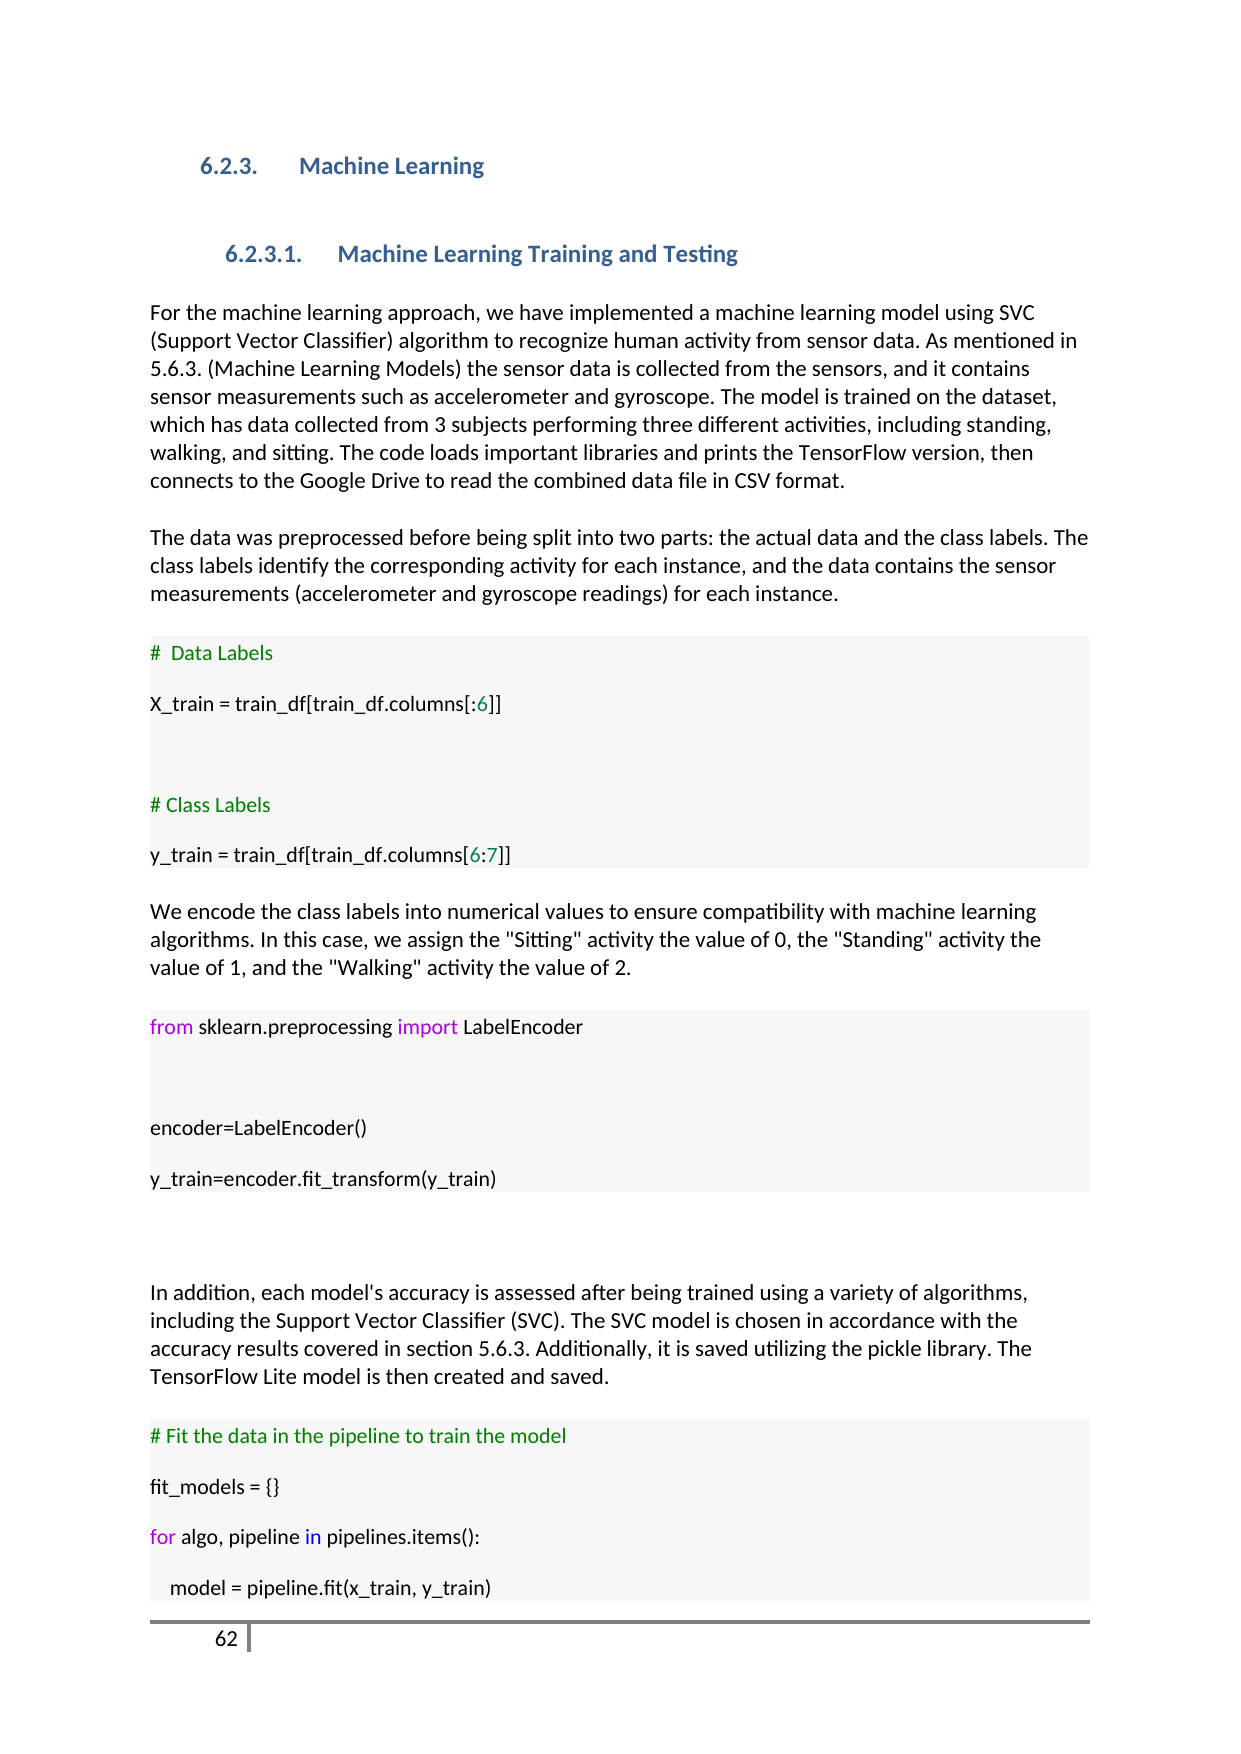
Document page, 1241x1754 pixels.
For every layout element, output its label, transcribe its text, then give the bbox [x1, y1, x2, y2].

text # Data Labels [150, 636, 1090, 666]
text In addition, each model's accuracy is assessed after being trained using a variety of algorithms, including the Support Vector Classifier (SVC). The SVC model is chosen in accordance with the accuracy results covered in section 5.6.3. Additionally, it is saved utilizing the pickle library. The TensorFlow Lite model is then created and saved. [150, 1278, 1090, 1390]
text # Fit the data in the pipeline to train the model [150, 1419, 1090, 1449]
text fit_models = {} [150, 1470, 1090, 1499]
subtitle Machine Learning Training and Testing [225, 238, 1090, 268]
text The data was preprocessed before being split into two parts: the actual data and the class labels. The class labels identify the corresponding activity for each instance, and the data contains the sensor measurements (accelerometer and gyroscope readings) for each instance. [150, 523, 1090, 607]
text from sklearn.preprocessing import LabelEncoder [150, 1010, 1090, 1040]
text # Class Labels [150, 788, 1090, 817]
text for algo, pipeline in pipelines.items(): [150, 1520, 1090, 1550]
text We encode the class labels into numerical values to ensure compatibility with machine learning algorithms. In this case, we assign the "Sitting" activity the value of 0, the "Standing" activity the value of 1, and the "Walking" activity the value of 2. [150, 897, 1090, 981]
text model = pipeline.fit(x_train, y_train) [150, 1571, 1090, 1601]
text y_train = train_df[train_df.columns[6:7]] [150, 838, 1090, 868]
text For the machine learning approach, we have implemented a machine learning model using SVC (Support Vector Classifier) algorithm to recognize human activity from sensor data. As mentioned in 5.6.3. (Machine Learning Models) the sensor data is collected from the sensors, and it contains sensor measurements such as accelerometer and gyroscope. The model is trained on the dataset, which has data collected from 3 subjects performing three different activities, including standing, walking, and sitting. The code loads important libraries and prints the TensorFlow version, then connects to the Google Drive to read the combined data file in CSV format. [150, 298, 1090, 494]
text X_train = train_df[train_df.columns[:6]] [150, 687, 1090, 716]
subtitle Machine Learning [200, 150, 1090, 181]
text encoder=LabelEncoder() [150, 1111, 1090, 1141]
text y_train=encoder.fit_transform(y_train) [150, 1162, 1090, 1192]
